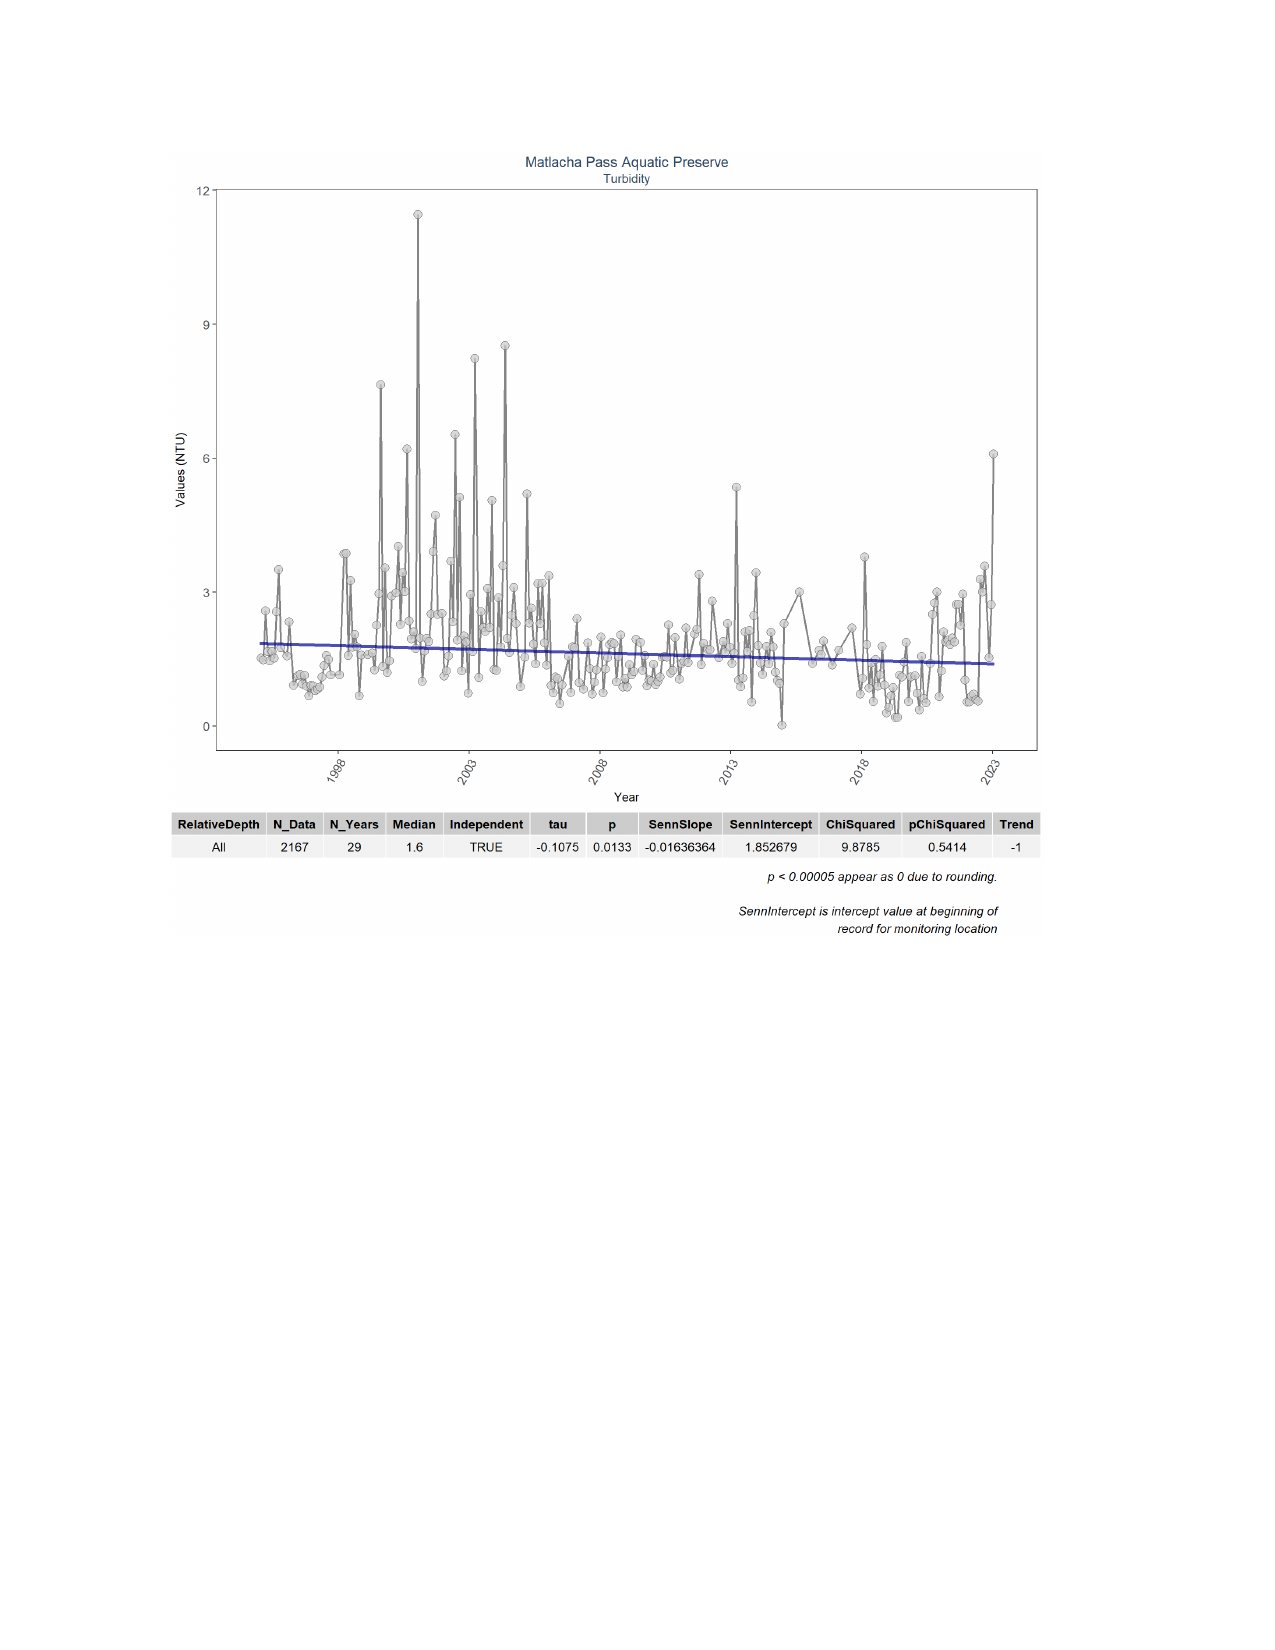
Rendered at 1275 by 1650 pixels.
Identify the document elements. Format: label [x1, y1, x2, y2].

picture [168, 150, 1044, 938]
